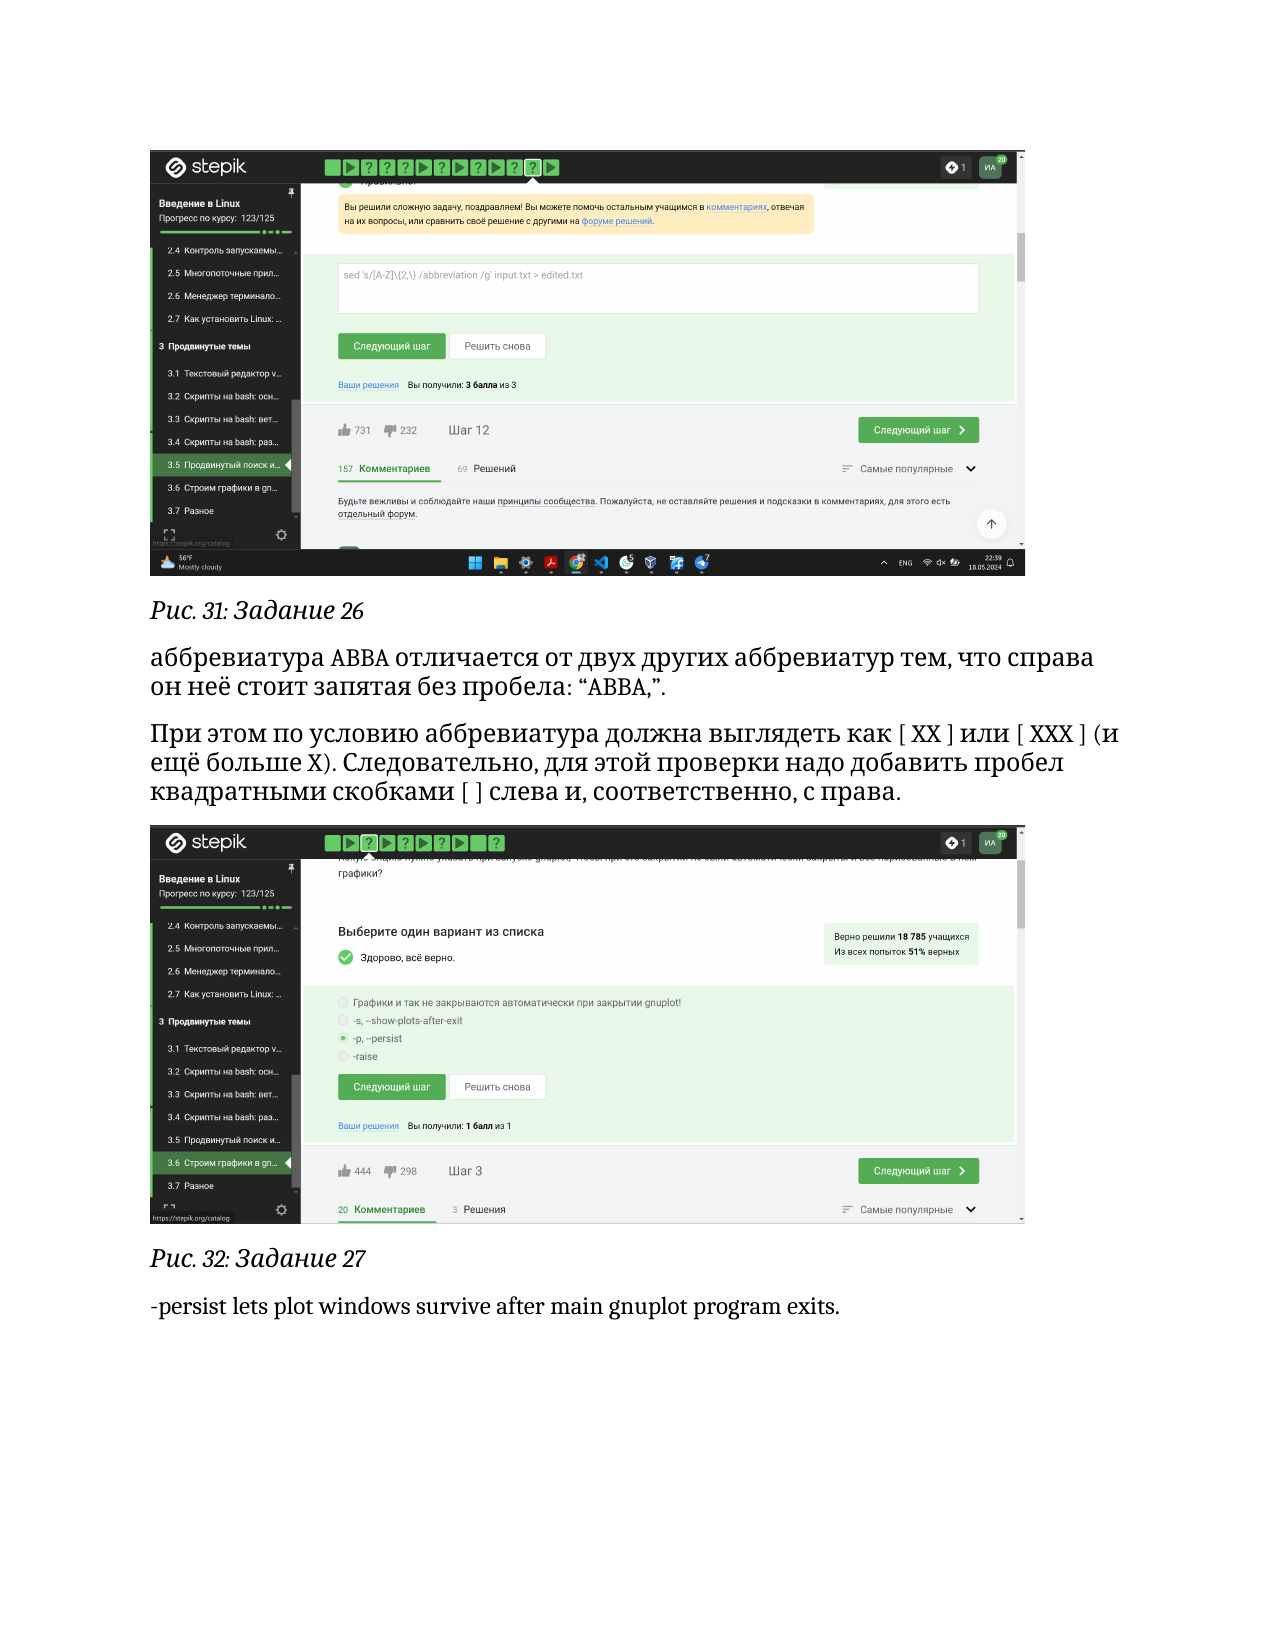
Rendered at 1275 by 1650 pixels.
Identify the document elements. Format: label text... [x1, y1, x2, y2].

text Рис. 31: Задание 26 [150, 597, 1125, 625]
picture [150, 150, 1025, 576]
text При этом по условию аббревиатура должна выглядеть как [ XX ] или [ XXX ] (и ещё больше X). Следовательно, для этой проверки надо добавить пробел квадратными скобками [ ] слева и, соответственно, с права. [150, 720, 1125, 807]
text Рис. 32: Задание 27 [150, 1245, 1125, 1273]
text -persist lets plot windows survive after main gnuplot program exits. [150, 1292, 1125, 1321]
picture [150, 825, 1025, 1224]
text аббревиатура ABBA отличается от двух других аббревиатур тем, что справа он неё стоит запятая без пробела: “ABBA,”. [150, 644, 1125, 702]
